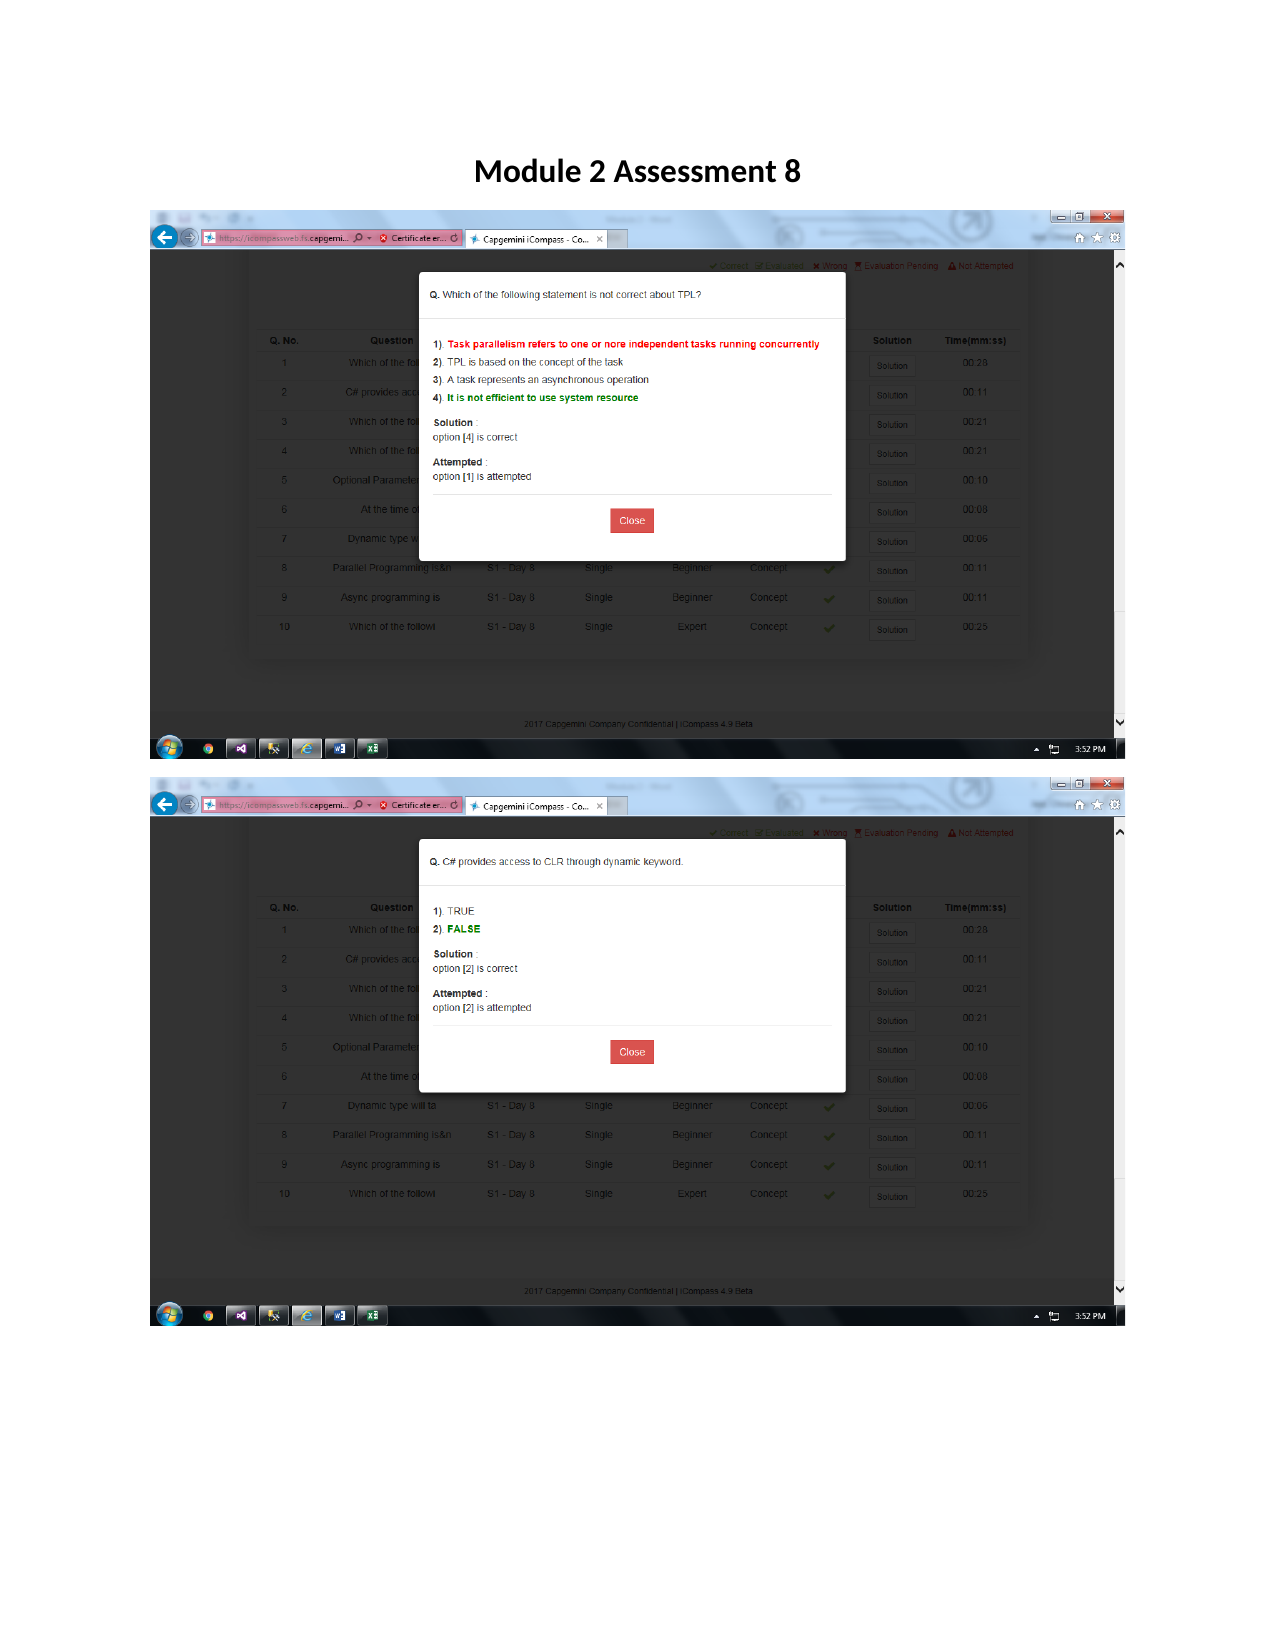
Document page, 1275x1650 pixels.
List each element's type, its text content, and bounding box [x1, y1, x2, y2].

text Module 2 Assessment 8 [150, 150, 1125, 191]
picture [150, 777, 1125, 1326]
picture [150, 210, 1125, 759]
